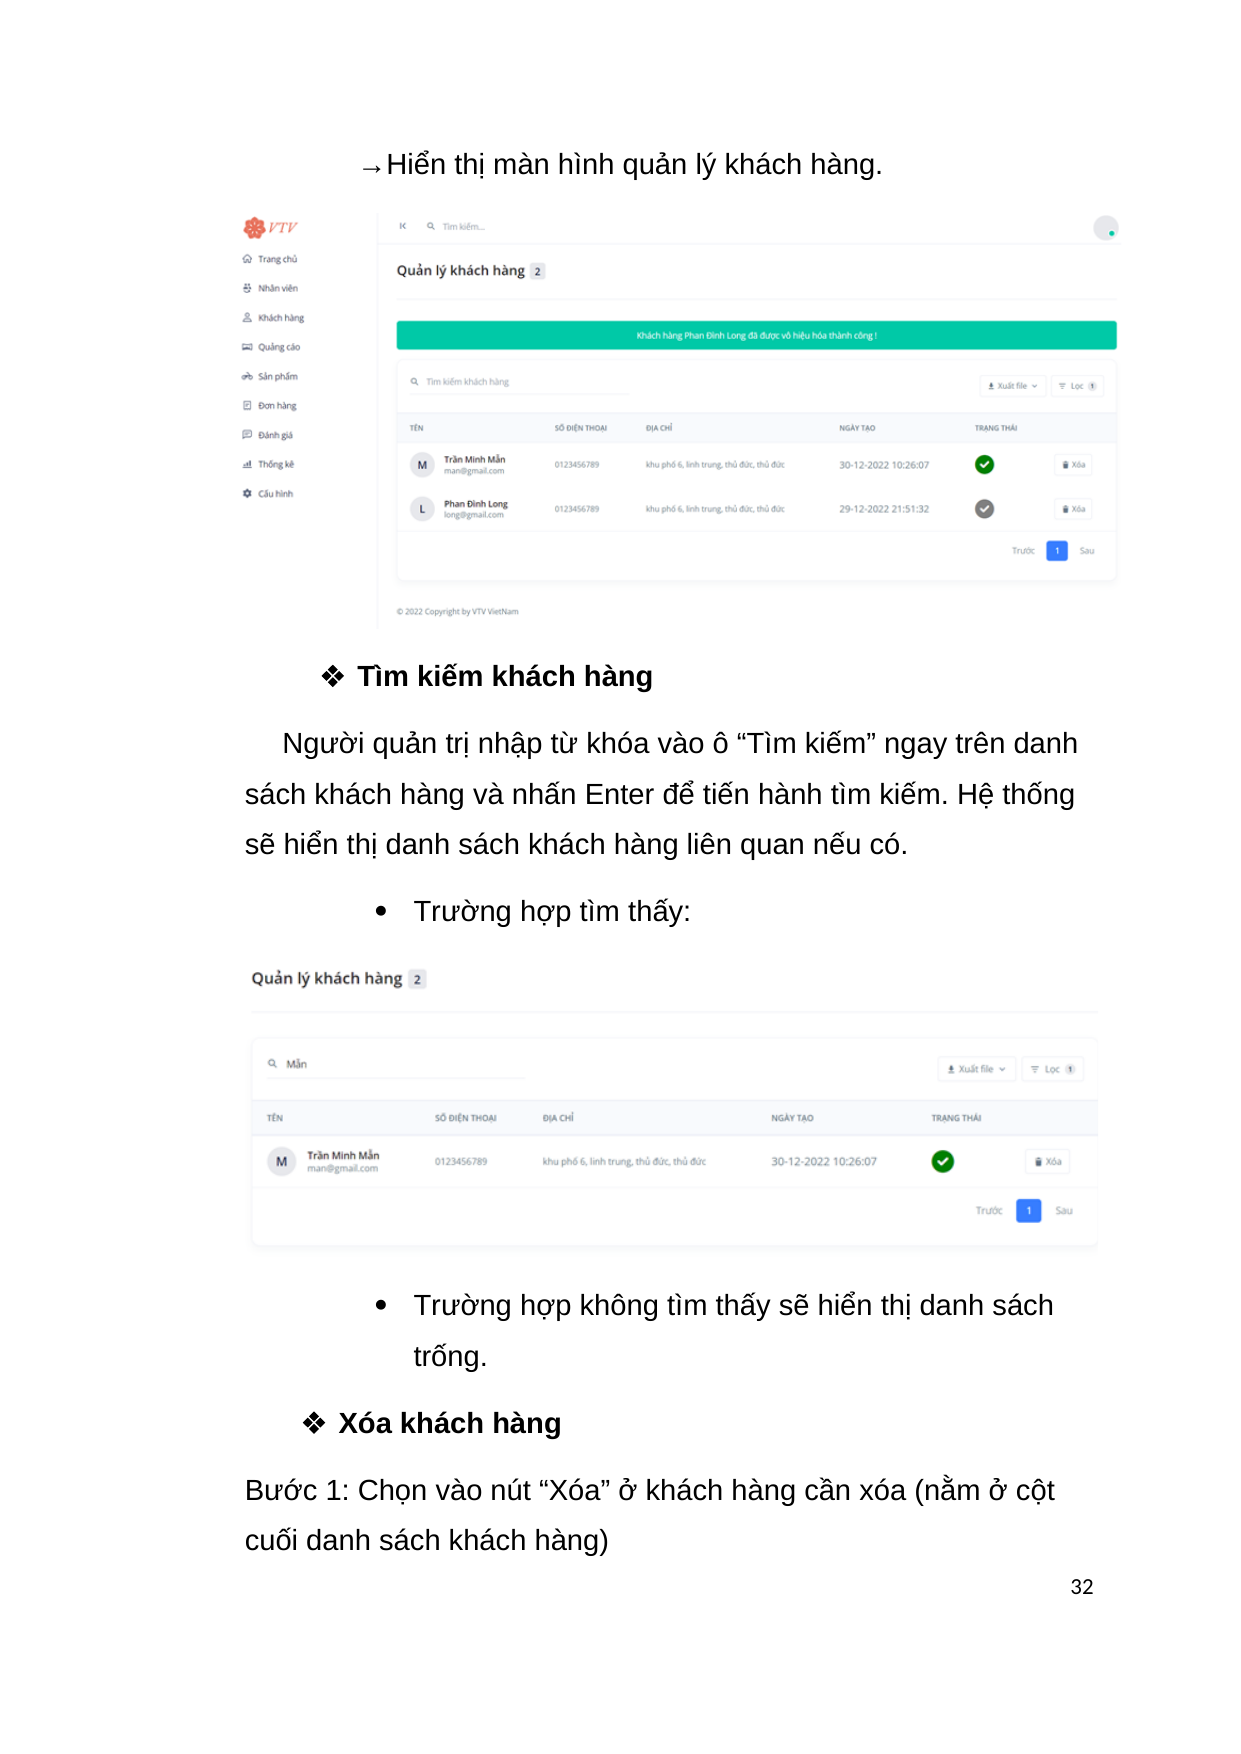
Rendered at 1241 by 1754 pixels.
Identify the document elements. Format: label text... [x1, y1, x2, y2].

picture [235, 213, 1122, 629]
list Trường hợp không tìm thấy sẽ hiển thị danh sách trống. [376, 1288, 1093, 1372]
list Tìm kiếm khách hàng [319, 659, 1093, 693]
text Người quản trị nhập từ khóa vào ô “Tìm kiếm” ngay trên danh sách khách hàng và nhấn Enter để tiến hành tìm kiếm. Hệ thống sẽ hiển thị danh sách khách hàng liên quan nếu có. [244, 726, 1093, 861]
text Bước 1: Chọn vào nút “Xóa” ở khách hàng cần xóa (nằm ở cột cuối danh sách khách hàng) [244, 1473, 1093, 1557]
list Trường hợp tìm thấy: [376, 894, 1093, 928]
list Xóa khách hàng [301, 1406, 1093, 1439]
picture [244, 961, 1099, 1258]
list →Hiển thị màn hình quản lý khách hàng. [282, 147, 1093, 181]
